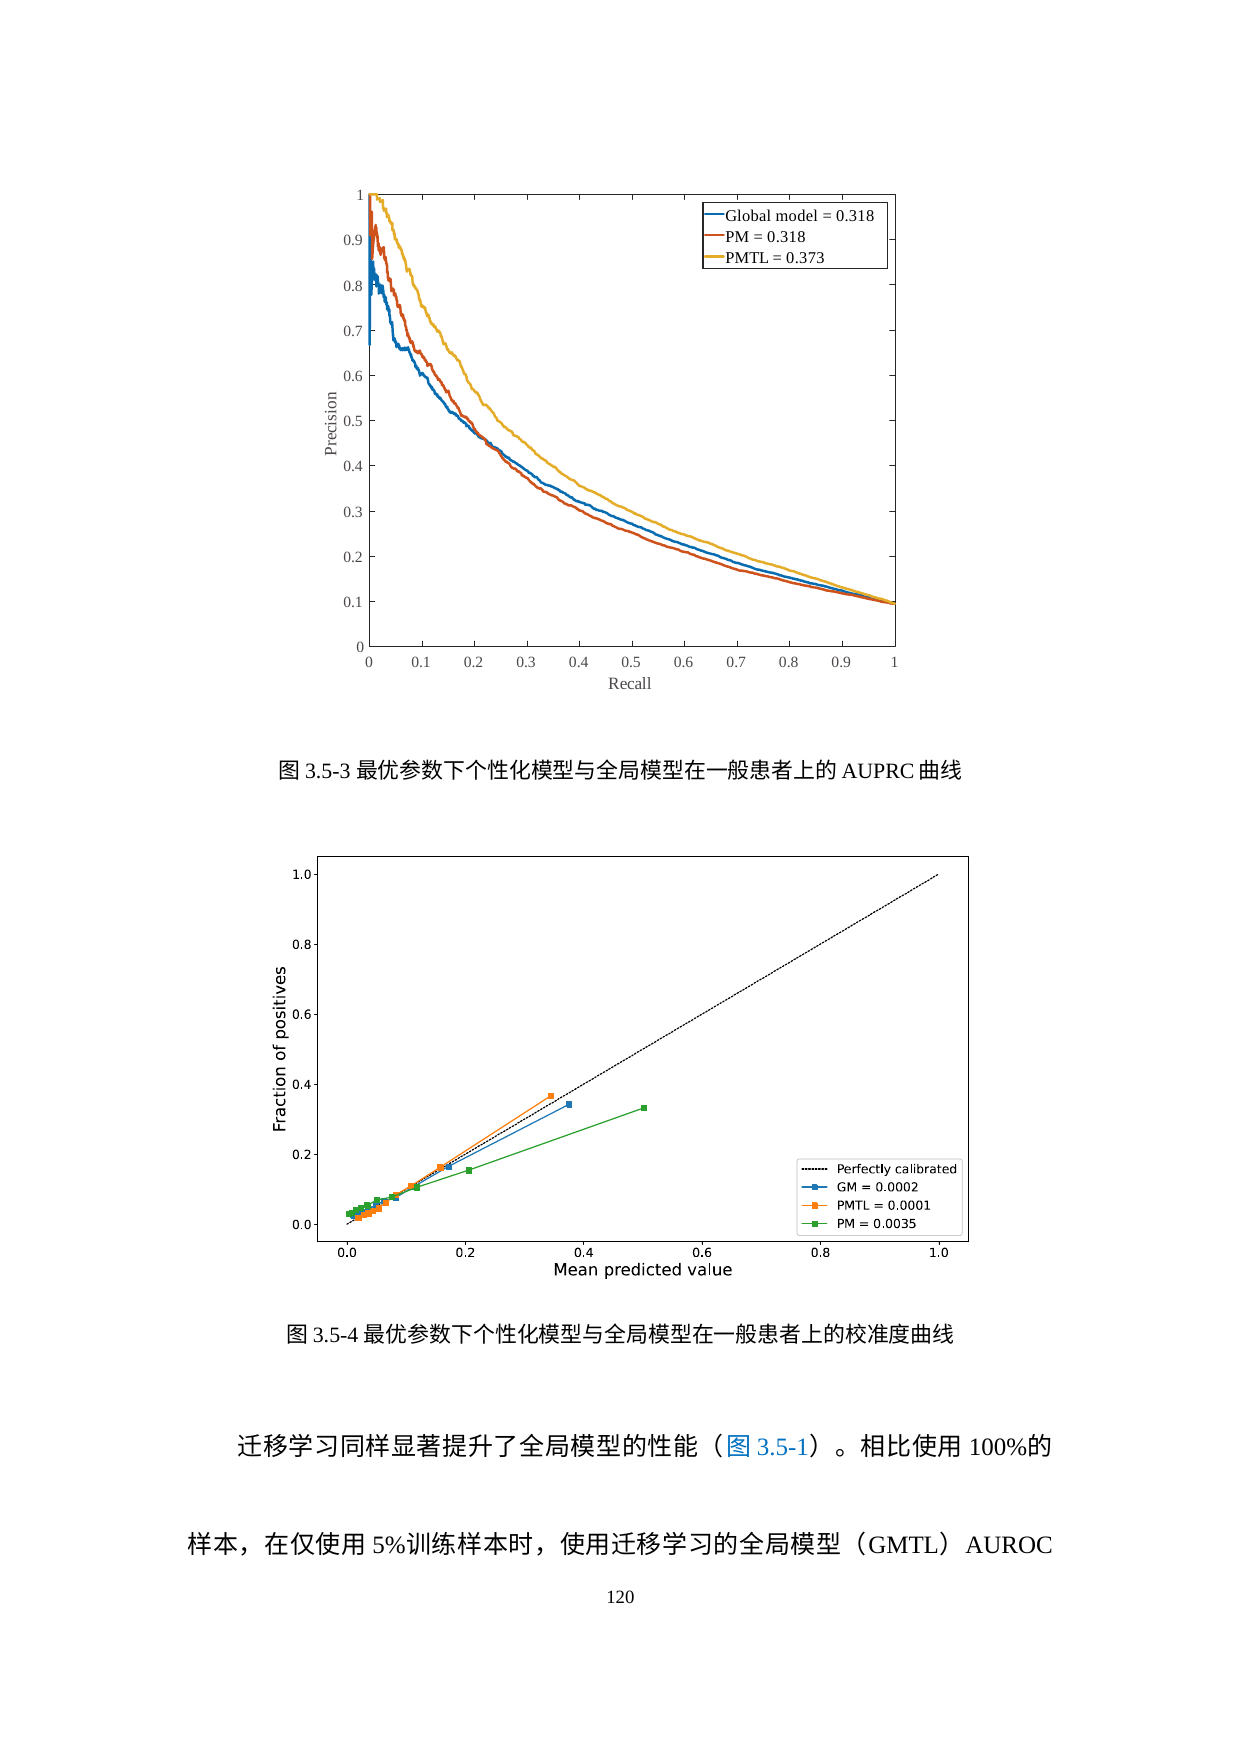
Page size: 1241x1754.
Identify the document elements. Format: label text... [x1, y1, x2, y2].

text 图 3.5-3 最优参数下个性化模型与全局模型在一般患者上的AUPRC曲线 [187, 752, 1053, 785]
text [187, 1412, 1053, 1575]
text 图 3.5-4 最优参数下个性化模型与全局模型在一般患者上的校准度曲线 [187, 1317, 1053, 1349]
